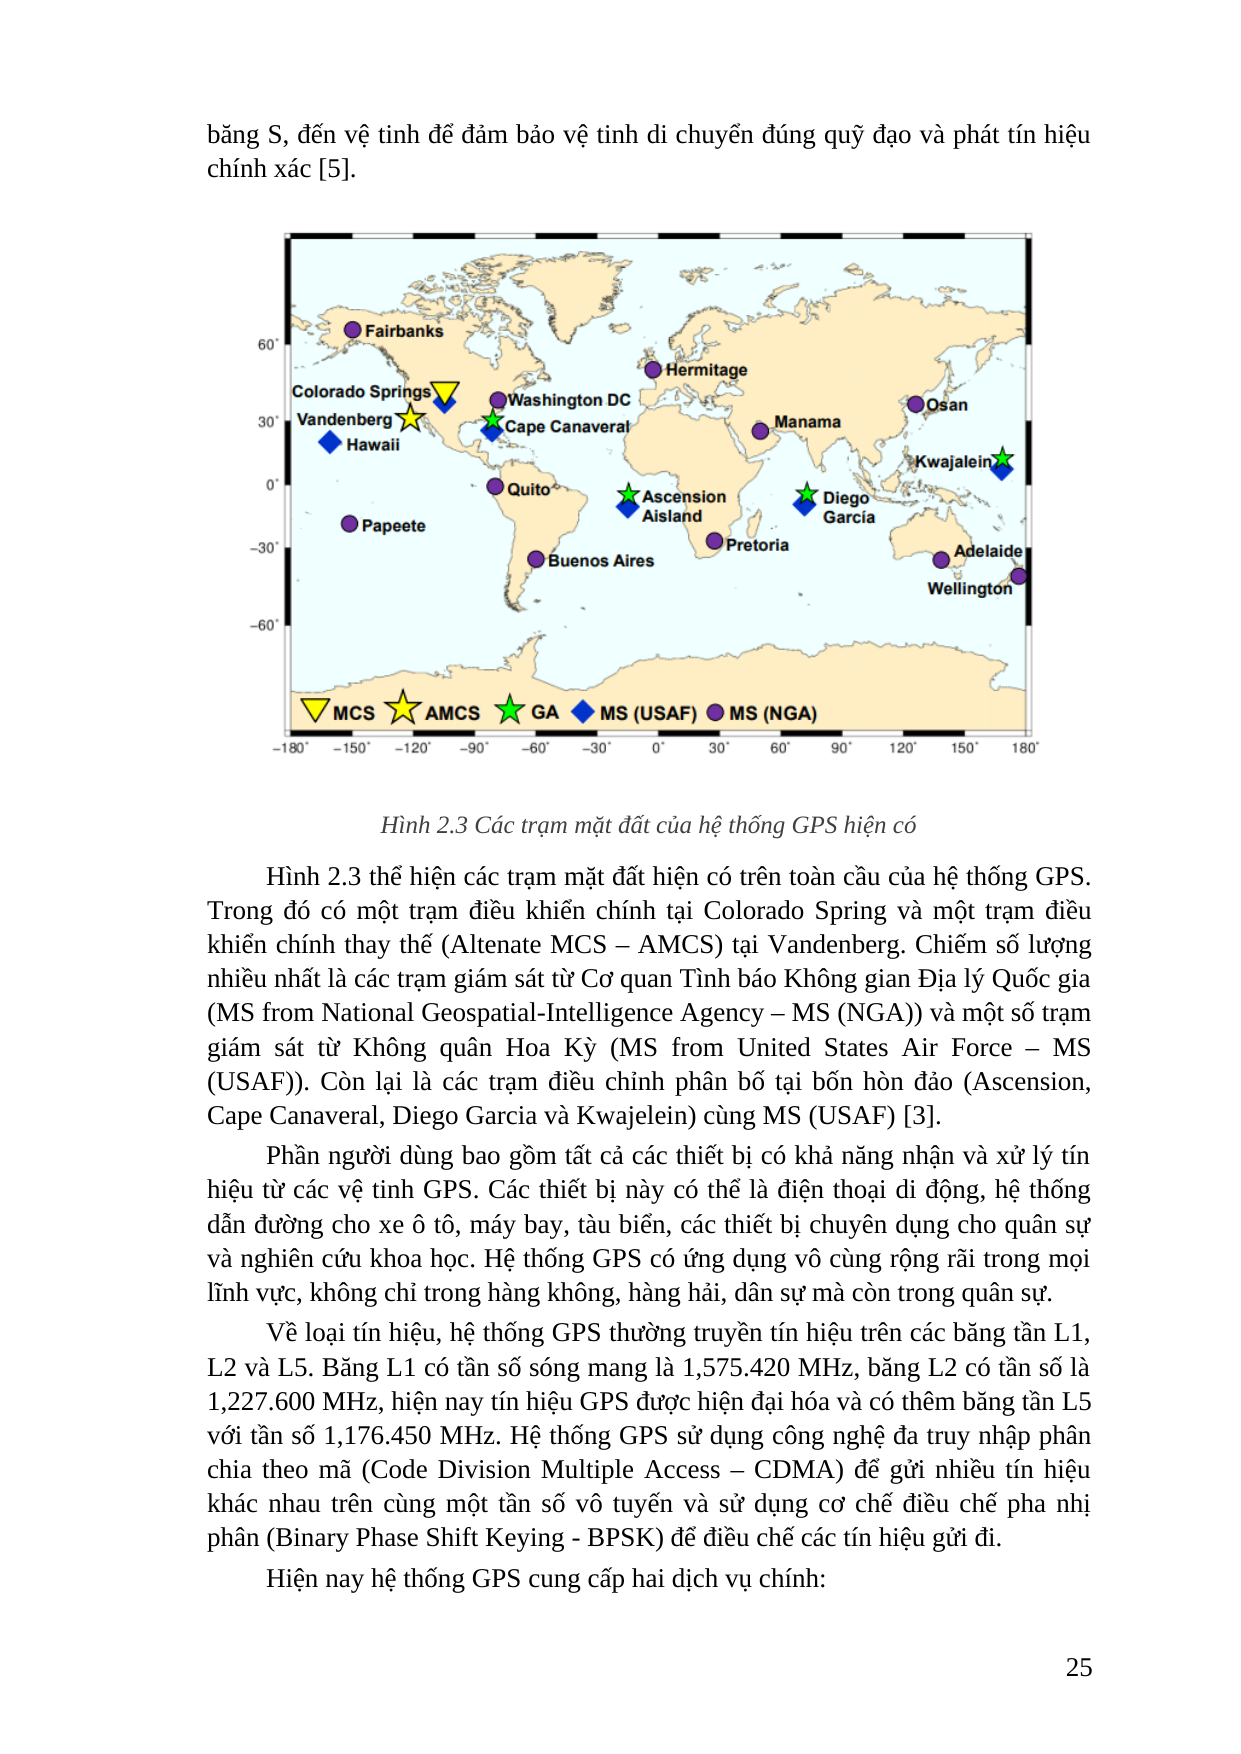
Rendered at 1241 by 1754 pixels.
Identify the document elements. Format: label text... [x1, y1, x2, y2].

text Hiện nay hệ thống GPS cung cấp hai dịch vụ chính: [207, 1562, 1092, 1593]
picture [206, 192, 1093, 801]
text Về loại tín hiệu, hệ thống GPS thường truyền tín hiệu trên các băng tần L1, L2 và L5. Băng L1 có tần số sóng mang là 1,575.420 MHz, băng L2 có tần số là 1,227.600 MHz, hiện nay tín hiệu GPS được hiện đại hóa và có thêm băng tần L5 với tần số 1,176.450 MHz. Hệ thống GPS sử dụng công nghệ đa truy nhập phân chia theo mã (Code Division Multiple Access – CDMA) để gửi nhiều tín hiệu khác nhau trên cùng một tần số vô tuyến và sử dụng cơ chế điều chế pha nhị phân (Binary Phase Shift Keying - BPSK) để điều chế các tín hiệu gửi đi. [207, 1317, 1092, 1553]
text Phần người dùng bao gồm tất cả các thiết bị có khả năng nhận và xử lý tín hiệu từ các vệ tinh GPS. Các thiết bị này có thể là điện thoại di động, hệ thống dẫn đường cho xe ô tô, máy bay, tàu biển, các thiết bị chuyên dụng cho quân sự và nghiên cứu khoa học. Hệ thống GPS có ứng dụng vô cùng rộng rãi trong mọi lĩnh vực, không chỉ trong hàng không, hàng hải, dân sự mà còn trong quân sự. [207, 1139, 1092, 1307]
text Hình 2.3 thể hiện các trạm mặt đất hiện có trên toàn cầu của hệ thống GPS. Trong đó có một trạm điều khiển chính tại Colorado Spring và một trạm điều khiển chính thay thế (Altenate MCS – AMCS) tại Vandenberg. Chiếm số lượng nhiều nhất là các trạm giám sát từ Cơ quan Tình báo Không gian Địa lý Quốc gia (MS from National Geospatial-Intelligence Agency – MS (NGA)) và một số trạm giám sát từ Không quân Hoa Kỳ (MS from United States Air Force – MS (USAF)). Còn lại là các trạm điều chỉnh phân bố tại bốn hòn đảo (Ascension, Cape Canaveral, Diego Garcia và Kwajelein) cùng MS (USAF) . [207, 860, 1092, 1130]
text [207, 118, 1092, 183]
text Hình 2.3 Các trạm mặt đất của hệ thống GPS hiện có [207, 810, 1092, 839]
